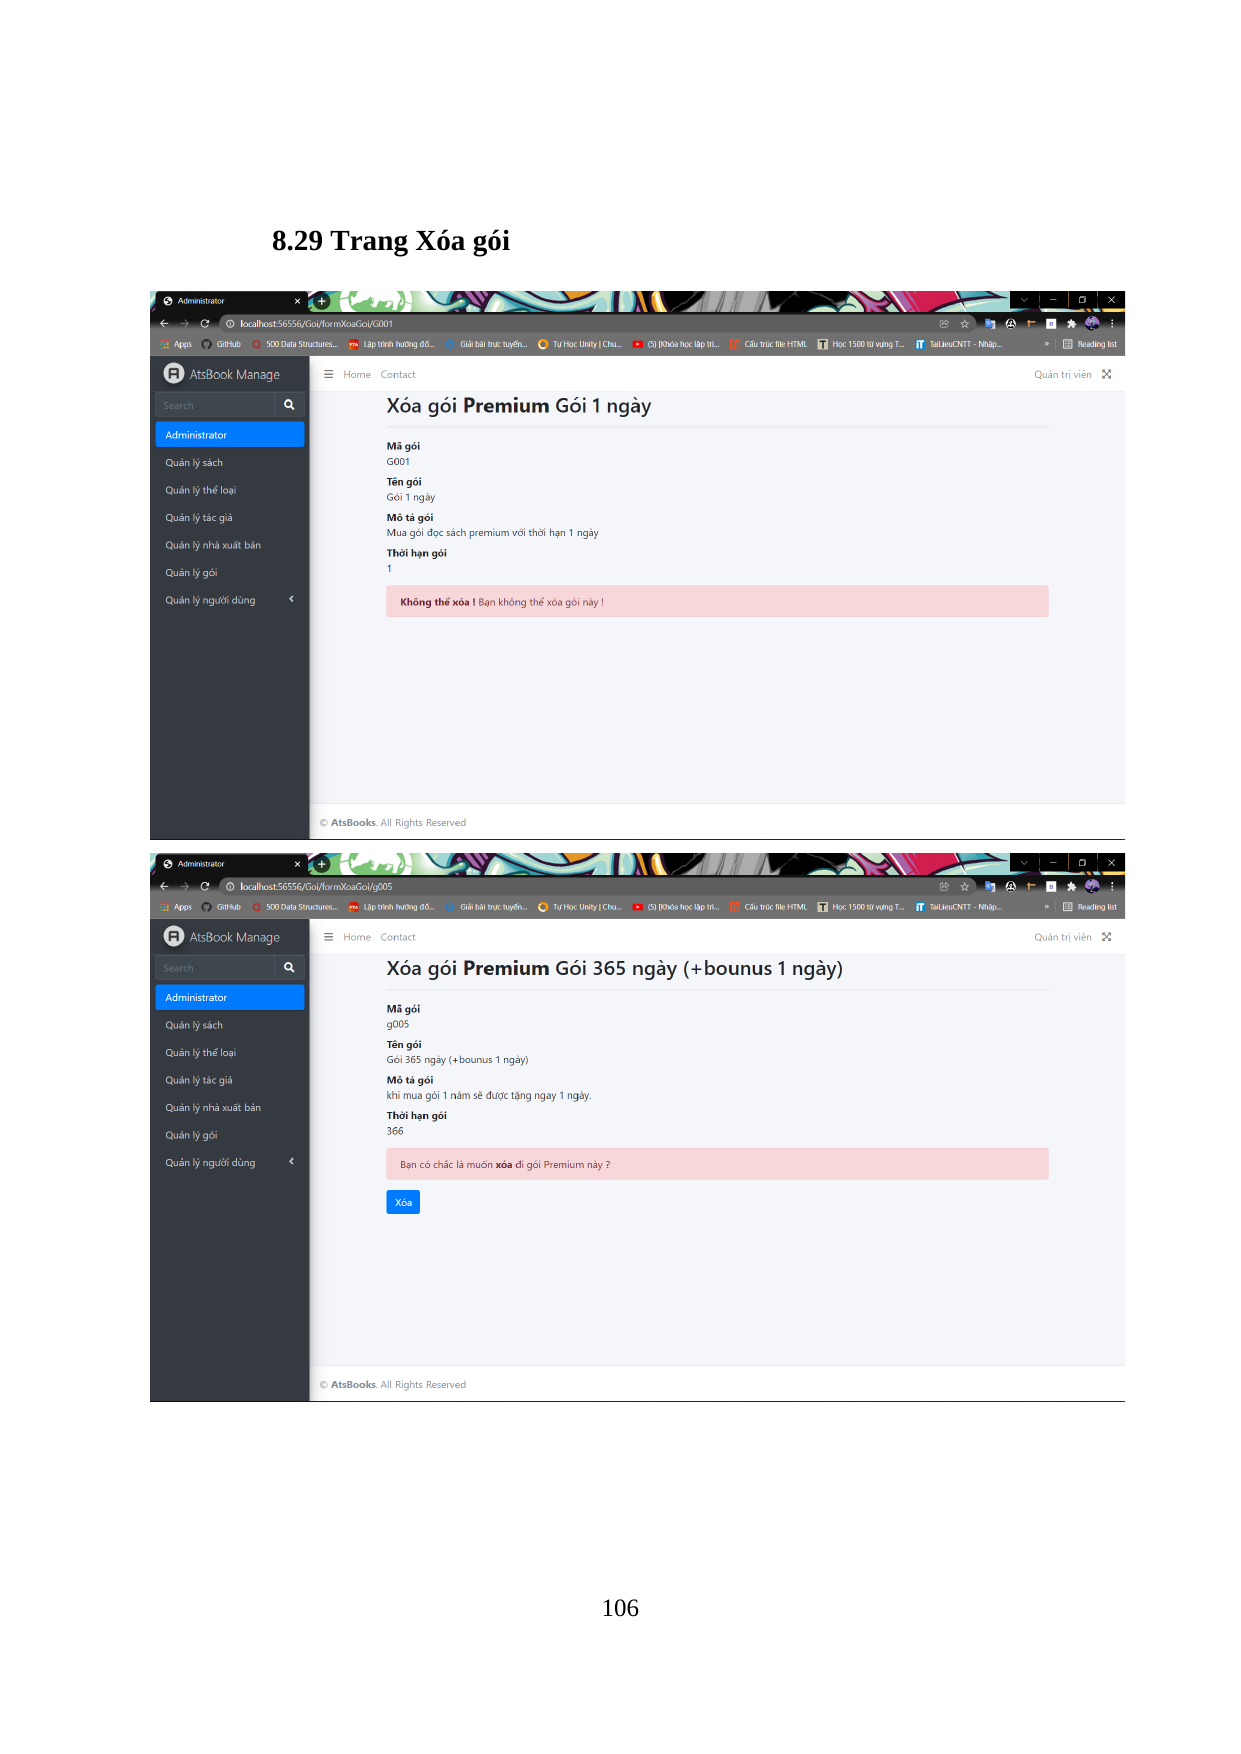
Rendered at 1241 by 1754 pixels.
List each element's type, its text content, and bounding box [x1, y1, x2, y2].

picture [150, 853, 1125, 1402]
subtitle Trang Xóa gói [272, 222, 1090, 259]
picture [150, 291, 1125, 840]
